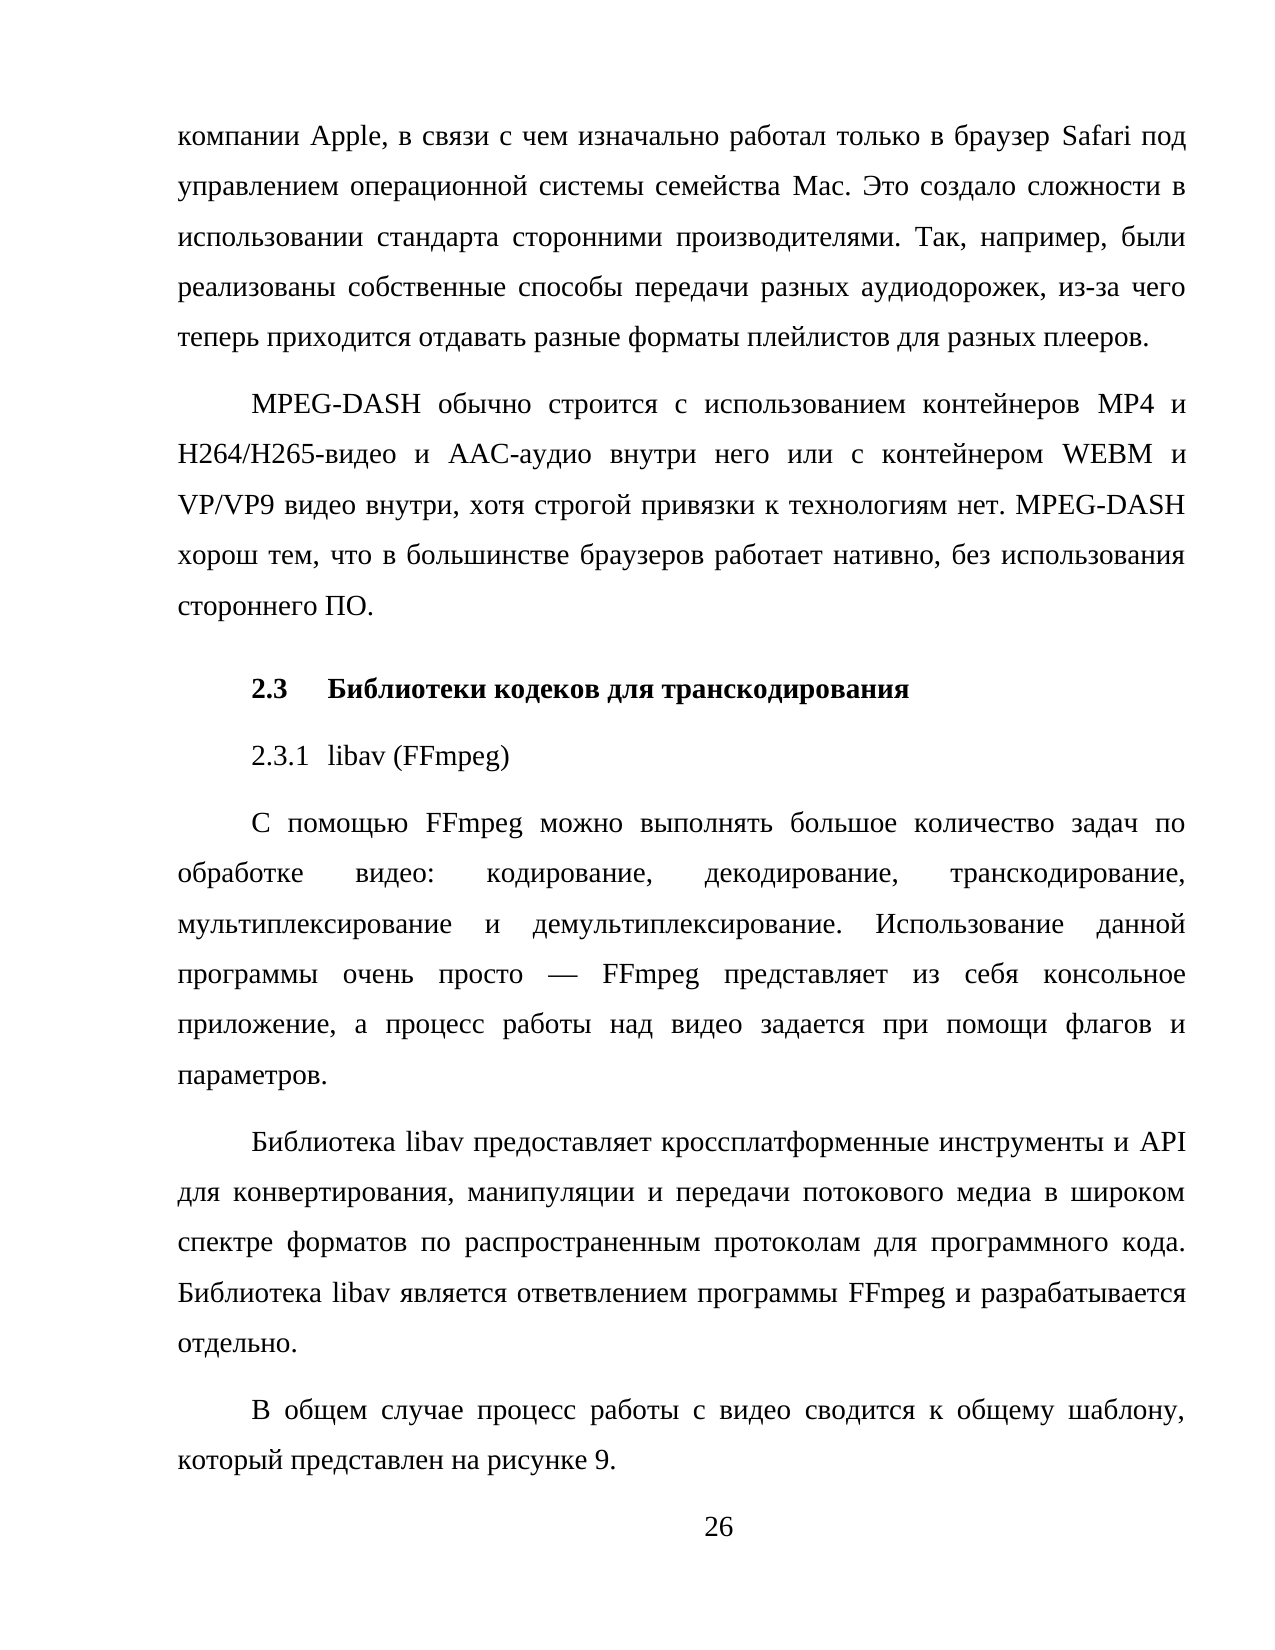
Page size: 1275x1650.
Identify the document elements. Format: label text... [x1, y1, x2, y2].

text MPEG-DASH обычно строится с использованием контейнеров MP4 и H264/H265-видео и AAC-аудио внутри него или с контейнером WEBM и VP/VP9 видео внутри, хотя строгой привязки к технологиям нет. MPEG-DASH хорош тем, что в большинстве браузеров работает нативно, без использования стороннего ПО. [177, 386, 1186, 621]
text 2.3 Библиотеки кодеков для транскодирования [177, 671, 1186, 705]
text 2.3.1 libav (FFmpeg) [177, 738, 1186, 772]
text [177, 118, 1186, 353]
text С помощью FFmpeg можно выполнять большое количество задач по обработке видео: кодирование, декодирование, транскодирование, мультиплексирование и демультиплексирование. Использование данной программы очень просто — FFmpeg представляет из себя консольное приложение, а процесс работы над видео задается при помощи флагов и параметров. [177, 805, 1186, 1090]
text Библиотека libav предоставляет кроссплатформенные инструменты и API для конвертирования, манипуляции и передачи потокового медиа в широком спектре форматов по распространенным протоколам для программного кода. Библиотека libav является ответвлением программы FFmpeg и разрабатывается отдельно. [177, 1124, 1186, 1358]
text В общем случае процесс работы с видео сводится к общему шаблону, который представлен на рисунке 9. [177, 1392, 1186, 1476]
